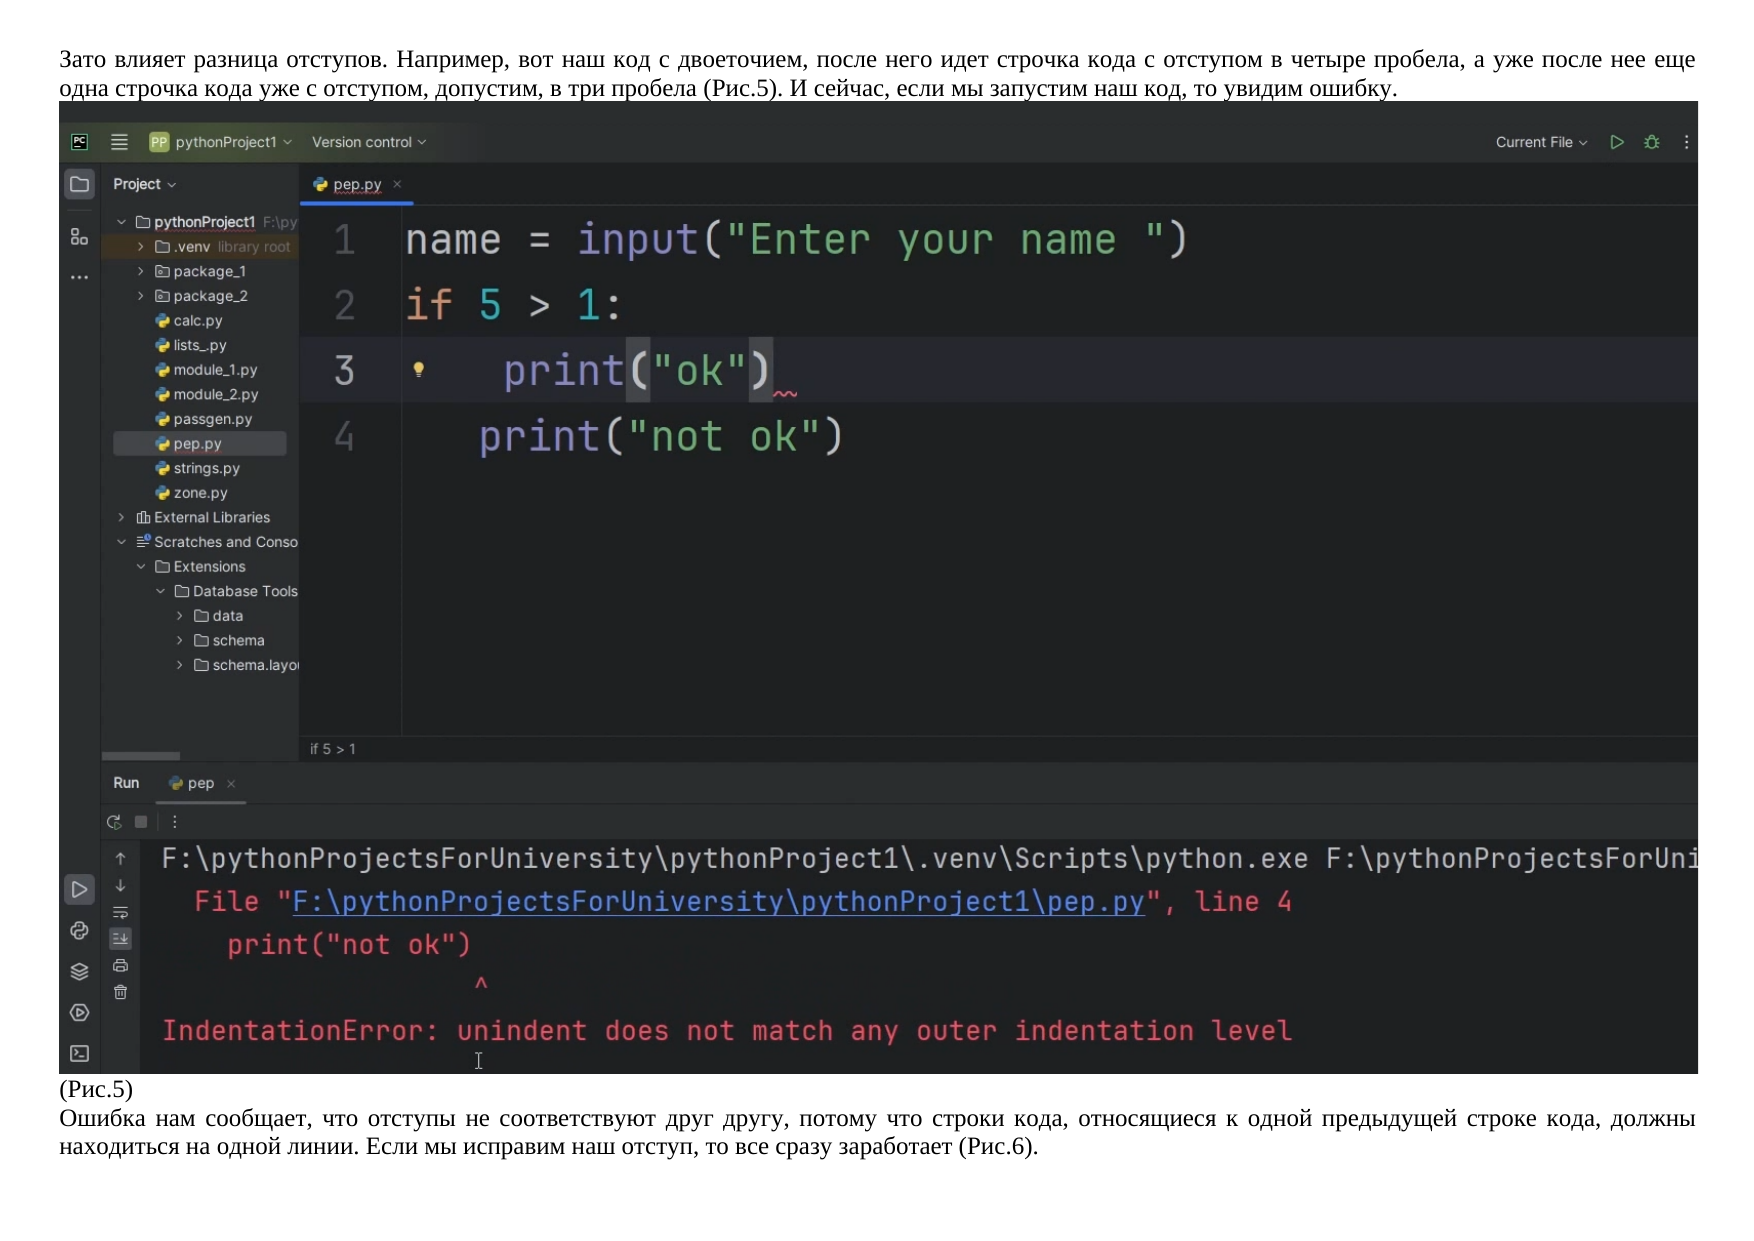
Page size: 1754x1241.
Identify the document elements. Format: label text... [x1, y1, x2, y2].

picture [59, 101, 1699, 1074]
text Ошибка нам сообщает, что отступы не соответствуют друг другу, потому что строки кода, относящиеся к одной предыдущей строке кода, должны находиться на одной линии. Если мы исправим наш отступ, то все сразу заработает (Рис.6). [59, 1103, 1698, 1160]
text (Рис.5) [59, 1074, 1698, 1103]
text Зато влияет разница отступов. Например, вот наш код с двоеточием, после него идет строчка кода с отступом в четыре пробела, а уже после нее еще одна строчка кода уже с отступом, допустим, в три пробела (Рис.5). И сейчас, если мы запустим наш код, то увидим ошибку. [59, 44, 1698, 101]
